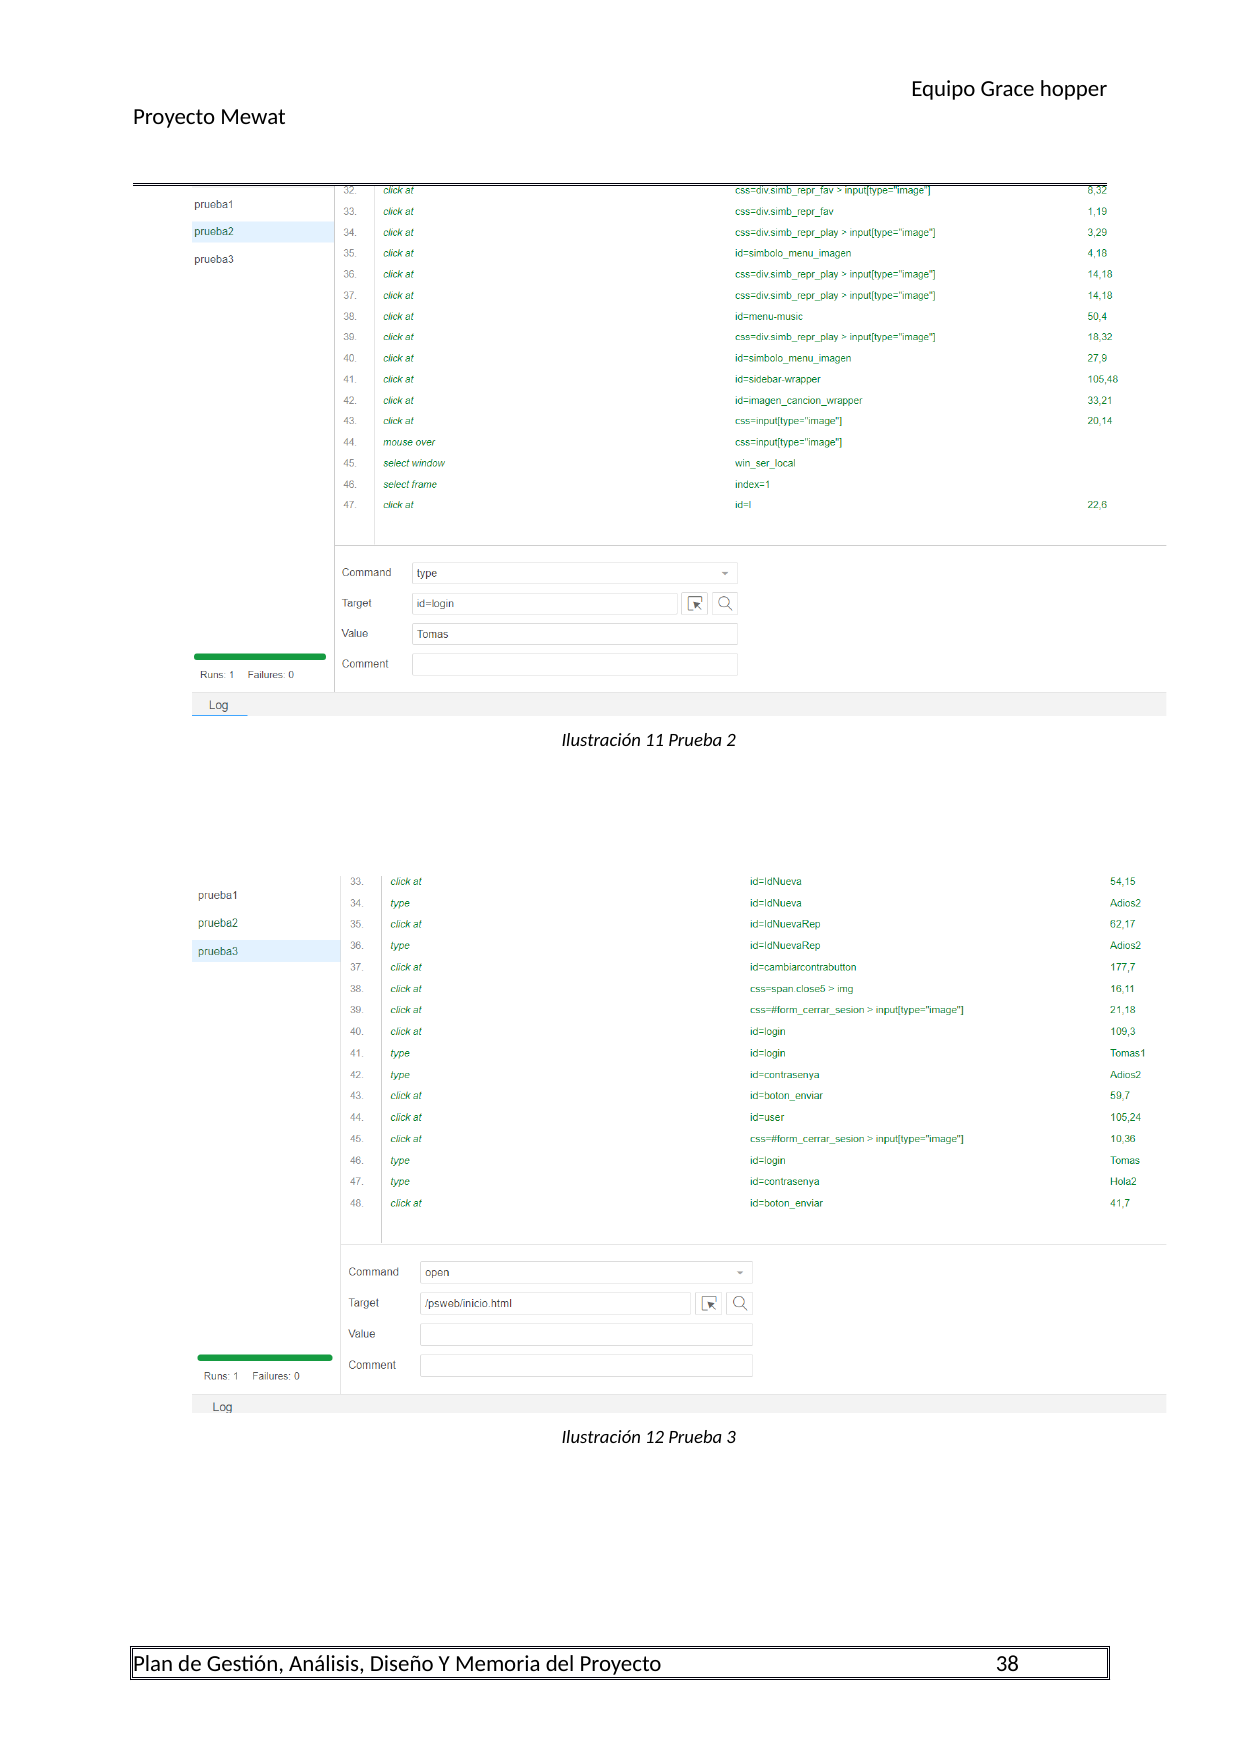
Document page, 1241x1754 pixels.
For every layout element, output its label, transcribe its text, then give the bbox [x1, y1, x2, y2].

picture [192, 186, 1167, 716]
text Ilustración 11 Prueba 2 [133, 728, 1107, 751]
picture [192, 876, 1167, 1413]
text Ilustración 12 Prueba 3 [133, 1425, 1107, 1448]
